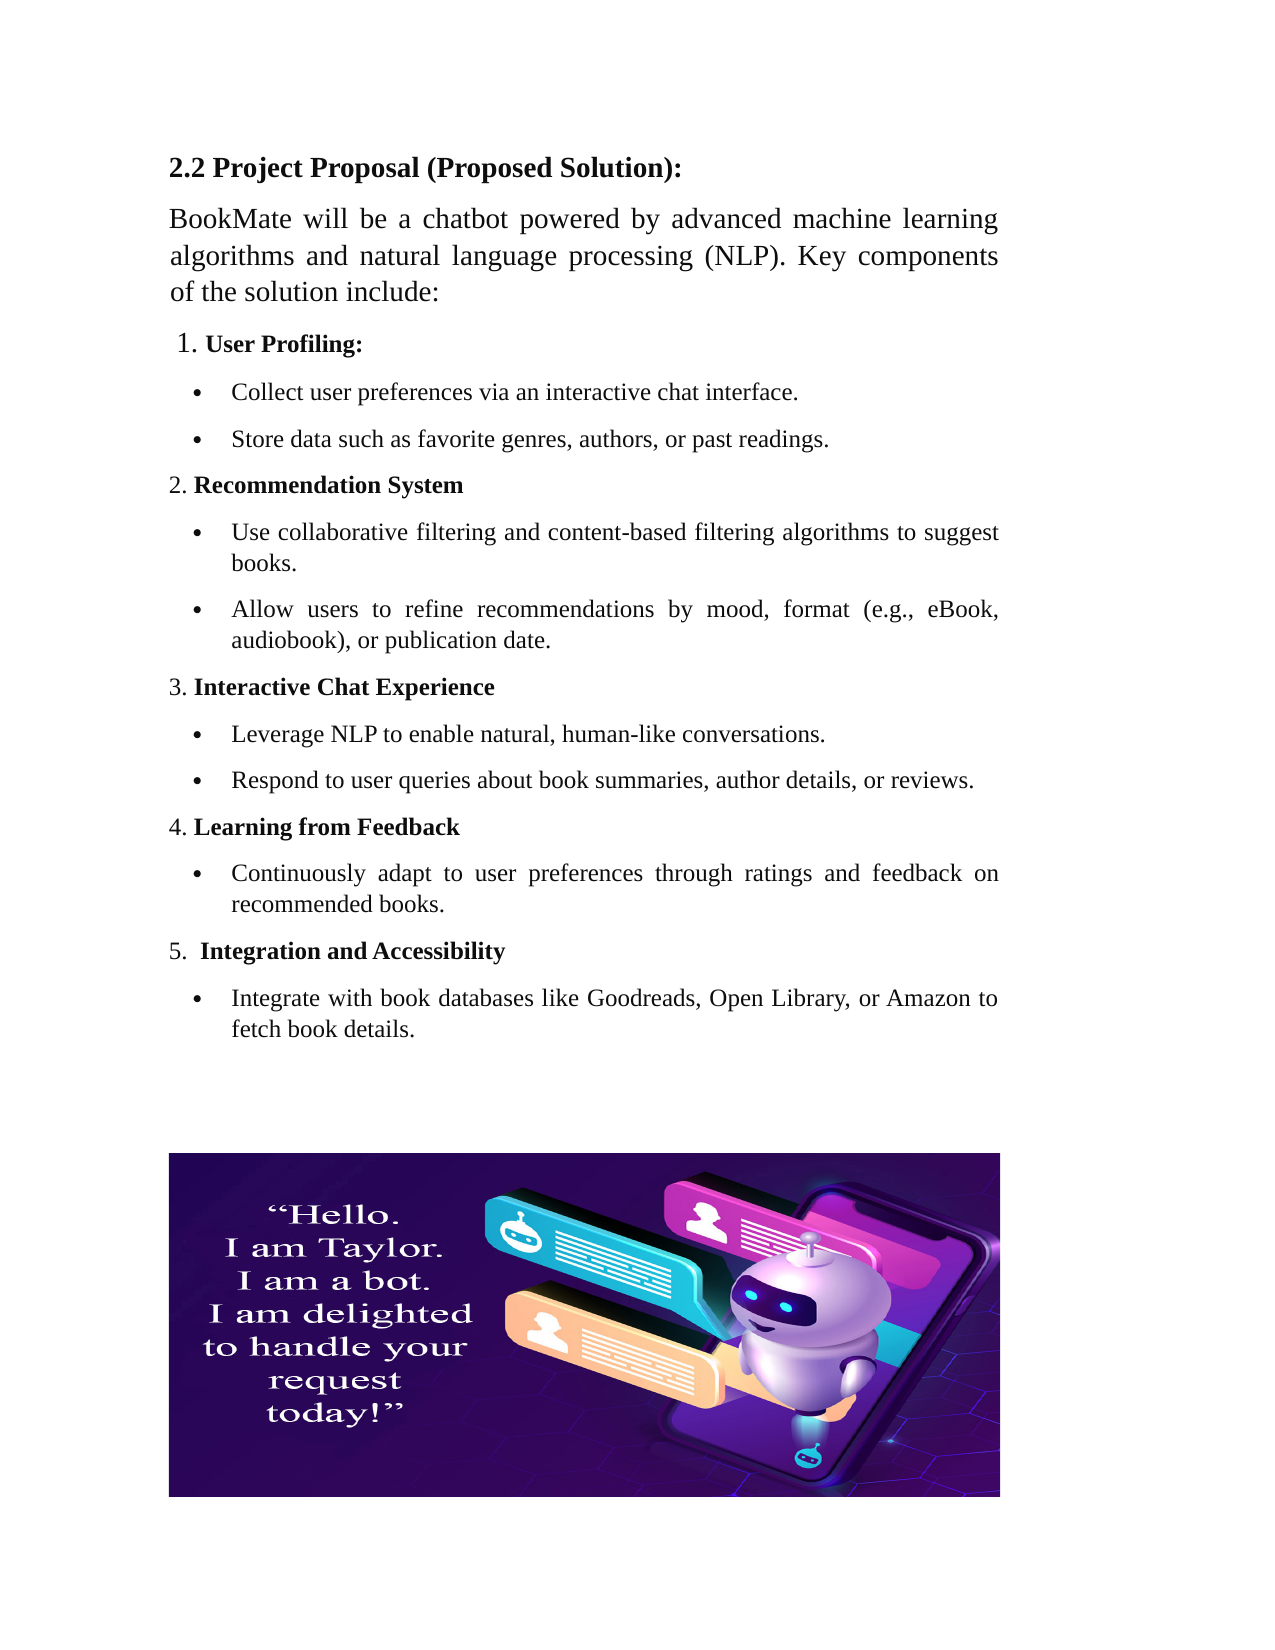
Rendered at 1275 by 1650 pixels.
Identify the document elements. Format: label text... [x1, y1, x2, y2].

list Collect user preferences via an interactive chat interface. [194, 377, 1000, 406]
list Integrate with book databases like Goodreads, Open Library, or Amazon to fetch book details. [194, 983, 1000, 1042]
list Use collaborative filtering and content-based filtering algorithms to suggest books. [194, 517, 1000, 577]
list Continuously adapt to user preferences through ratings and feedback on recommended books. [194, 858, 1000, 918]
text 5. Integration and Accessibility [169, 936, 1000, 965]
text 1. User Profiling: [169, 326, 1000, 359]
text 3. Interactive Chat Experience [169, 672, 1000, 701]
text 4. Learning from Feedback [169, 812, 1000, 841]
list Respond to user queries about book summaries, author details, or reviews. [194, 765, 1000, 794]
list Allow users to refine recommendations by mood, format (e.g., eBook, audiobook), or publication date. [194, 594, 1000, 654]
text 2.2 Project Proposal (Proposed Solution): [169, 150, 1000, 183]
text BookMate will be a chatbot powered by advanced machine learning algorithms and natural language processing (NLP). Key components of the solution include: [169, 202, 1000, 307]
list Store data such as favorite genres, authors, or past readings. [194, 424, 1000, 453]
text 2. Recommendation System [169, 470, 1000, 499]
list Leverage NLP to enable natural, human-like conversations. [194, 719, 1000, 747]
picture [168, 1153, 1001, 1497]
